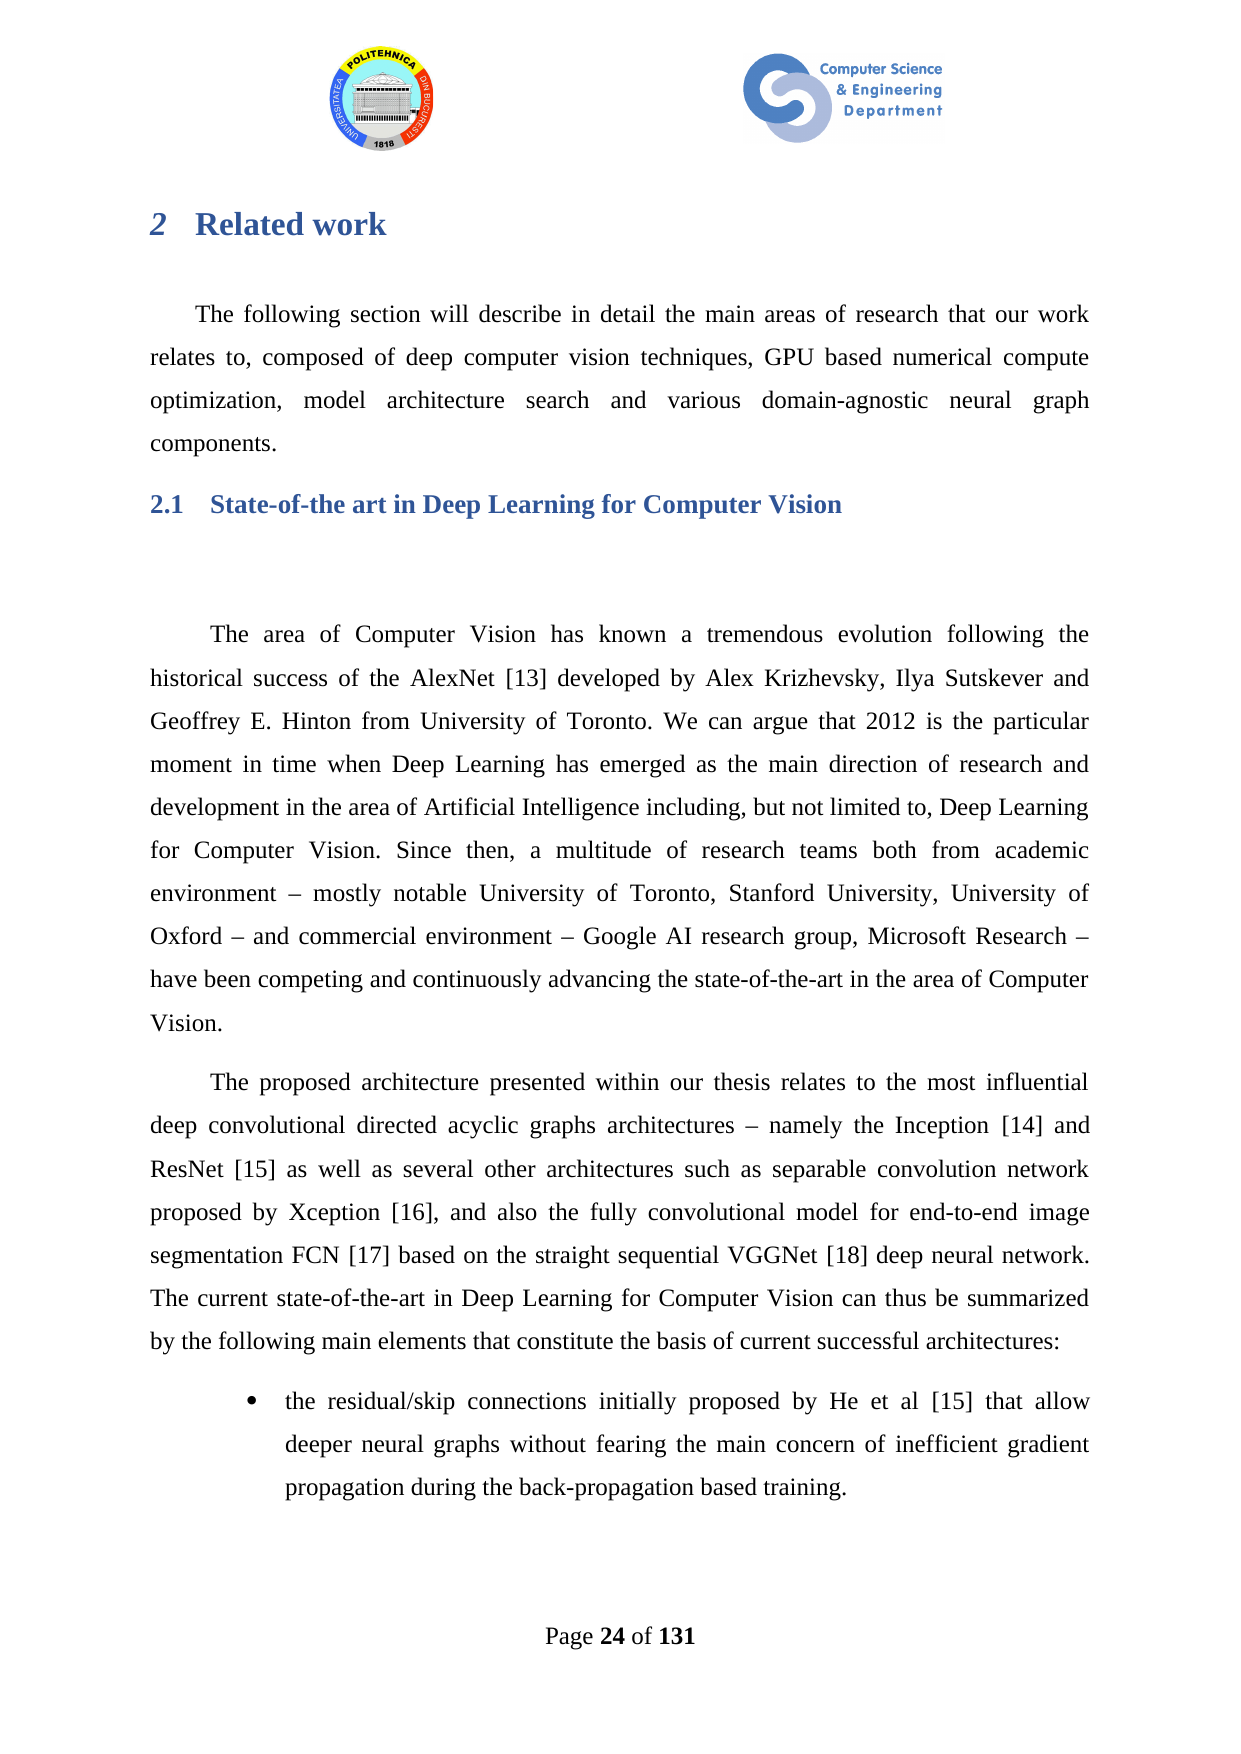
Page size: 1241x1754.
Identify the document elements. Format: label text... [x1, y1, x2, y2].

list the residual/skip connections initially proposed by He et al [15] that allow deeper neural graphs without fearing the main concern of inefficient gradient propagation during the back-propagation based training. [247, 1386, 1090, 1501]
picture [742, 53, 946, 144]
picture [329, 46, 434, 151]
text The following section will describe in detail the main areas of research that our work relates to, composed of deep computer vision techniques, GPU based numerical compute optimization, model architecture search and various domain-agnostic neural graph components. [150, 299, 1090, 457]
subtitle Related work [150, 204, 1090, 242]
text The area of Computer Vision has known a tremendous evolution following the historical success of the AlexNet [13] developed by Alex Krizhevsky, Ilya Sutskever and Geoffrey E. Hinton from University of Toronto. We can argue that 2012 is the particular moment in time when Deep Learning has emerged as the main direction of research and development in the area of Artificial Intelligence including, but not limited to, Deep Learning for Computer Vision. Since then, a multitude of research teams both from academic environment – mostly notable University of Toronto, Stanford University, University of Oxford – and commercial environment – Google AI research group, Microsoft Research – have been competing and continuously advancing the state-of-the-art in the area of Computer Vision. [150, 619, 1090, 1036]
text The proposed architecture presented within our thesis relates to the most influential deep convolutional directed acyclic graphs architectures – namely the Inception [14] and ResNet [15] as well as several other architectures such as separable convolution network proposed by Xception [16], and also the fully convolutional model for end-to-end image segmentation FCN [17] based on the straight sequential VGGNet [18] deep neural network. The current state-of-the-art in Deep Learning for Computer Vision can thus be summarized by the following main elements that constitute the basis of current successful architectures: [150, 1067, 1090, 1355]
subtitle State-of-the art in Deep Learning for Computer Vision [150, 488, 1090, 519]
